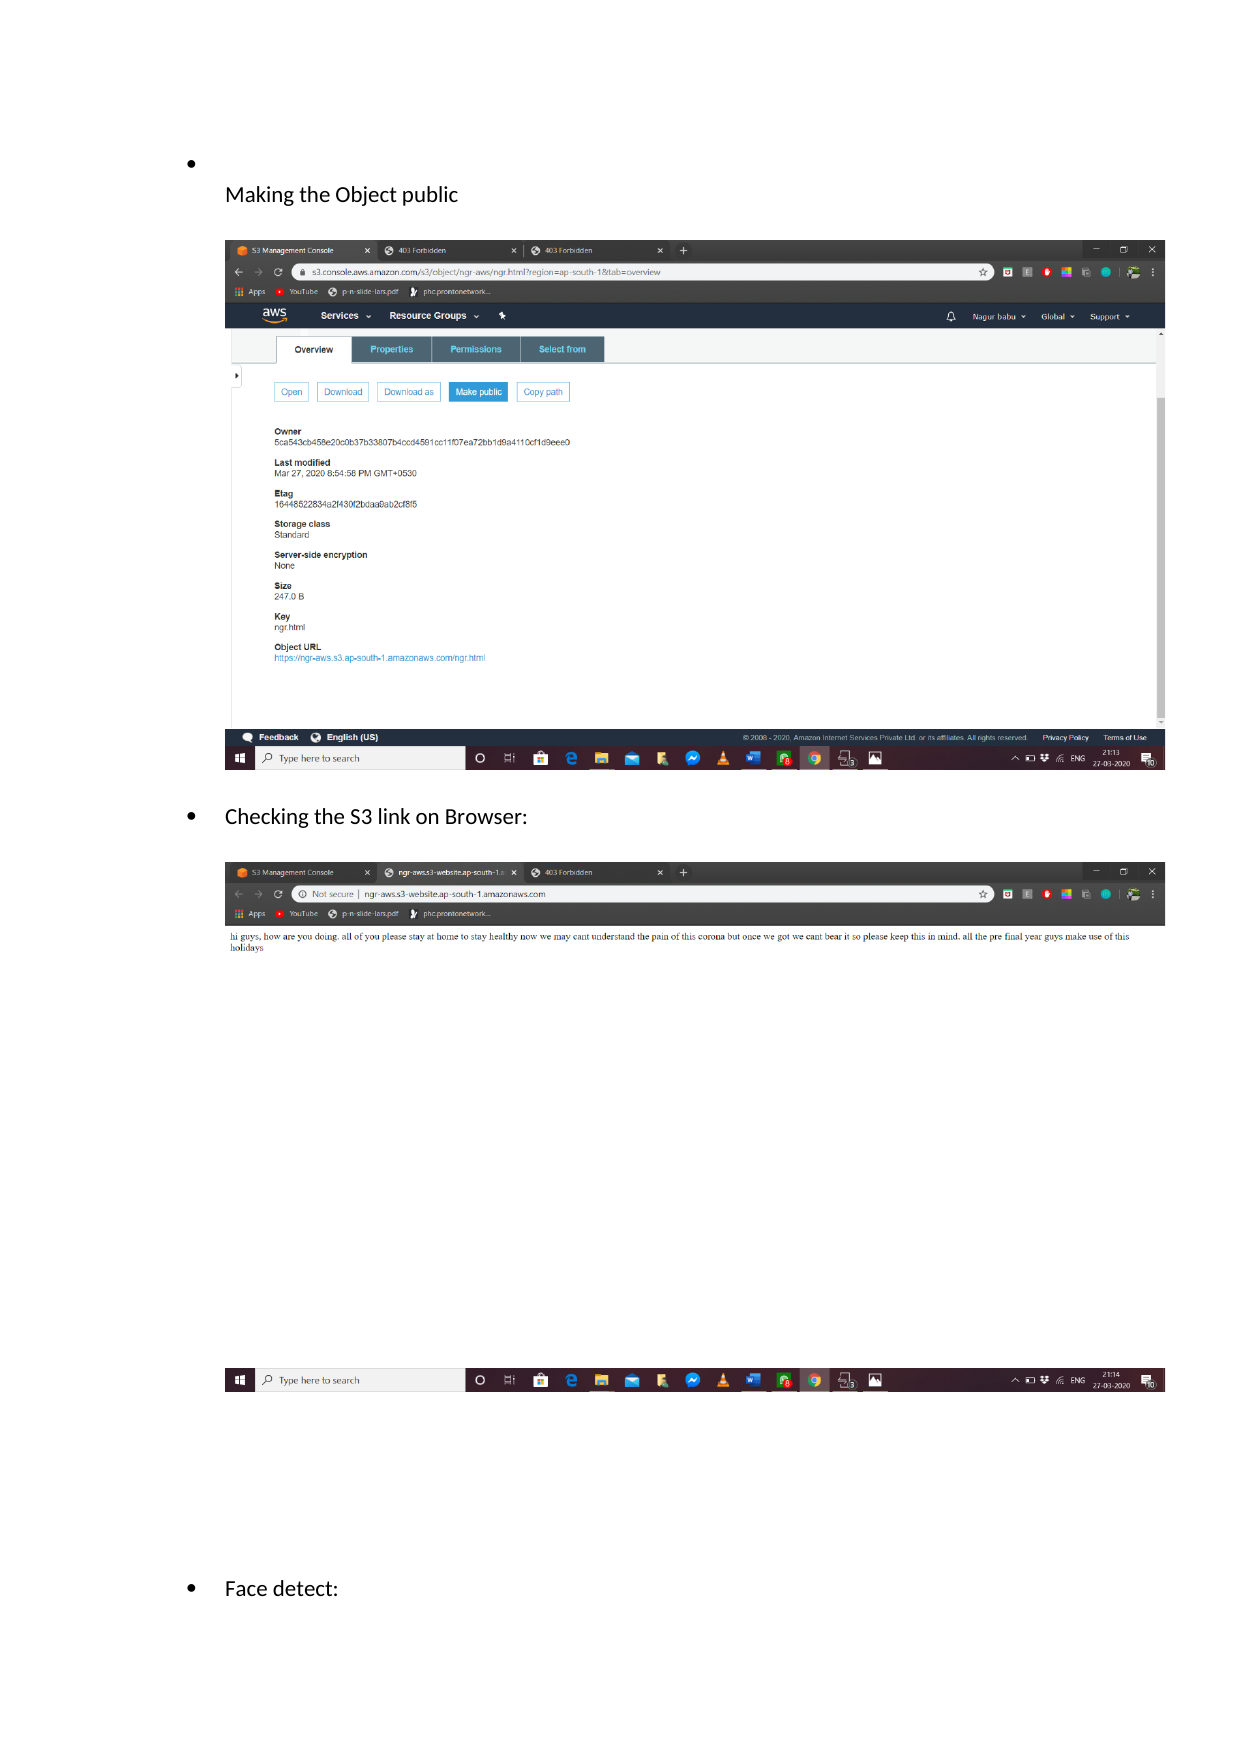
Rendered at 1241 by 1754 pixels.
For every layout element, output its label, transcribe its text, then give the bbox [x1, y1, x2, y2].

list Checking the S3 link on Browser: [187, 802, 1090, 830]
picture [225, 240, 1166, 770]
picture [225, 862, 1166, 1392]
list Face detect: [187, 1574, 1090, 1603]
list Making the Object public [225, 180, 1090, 208]
